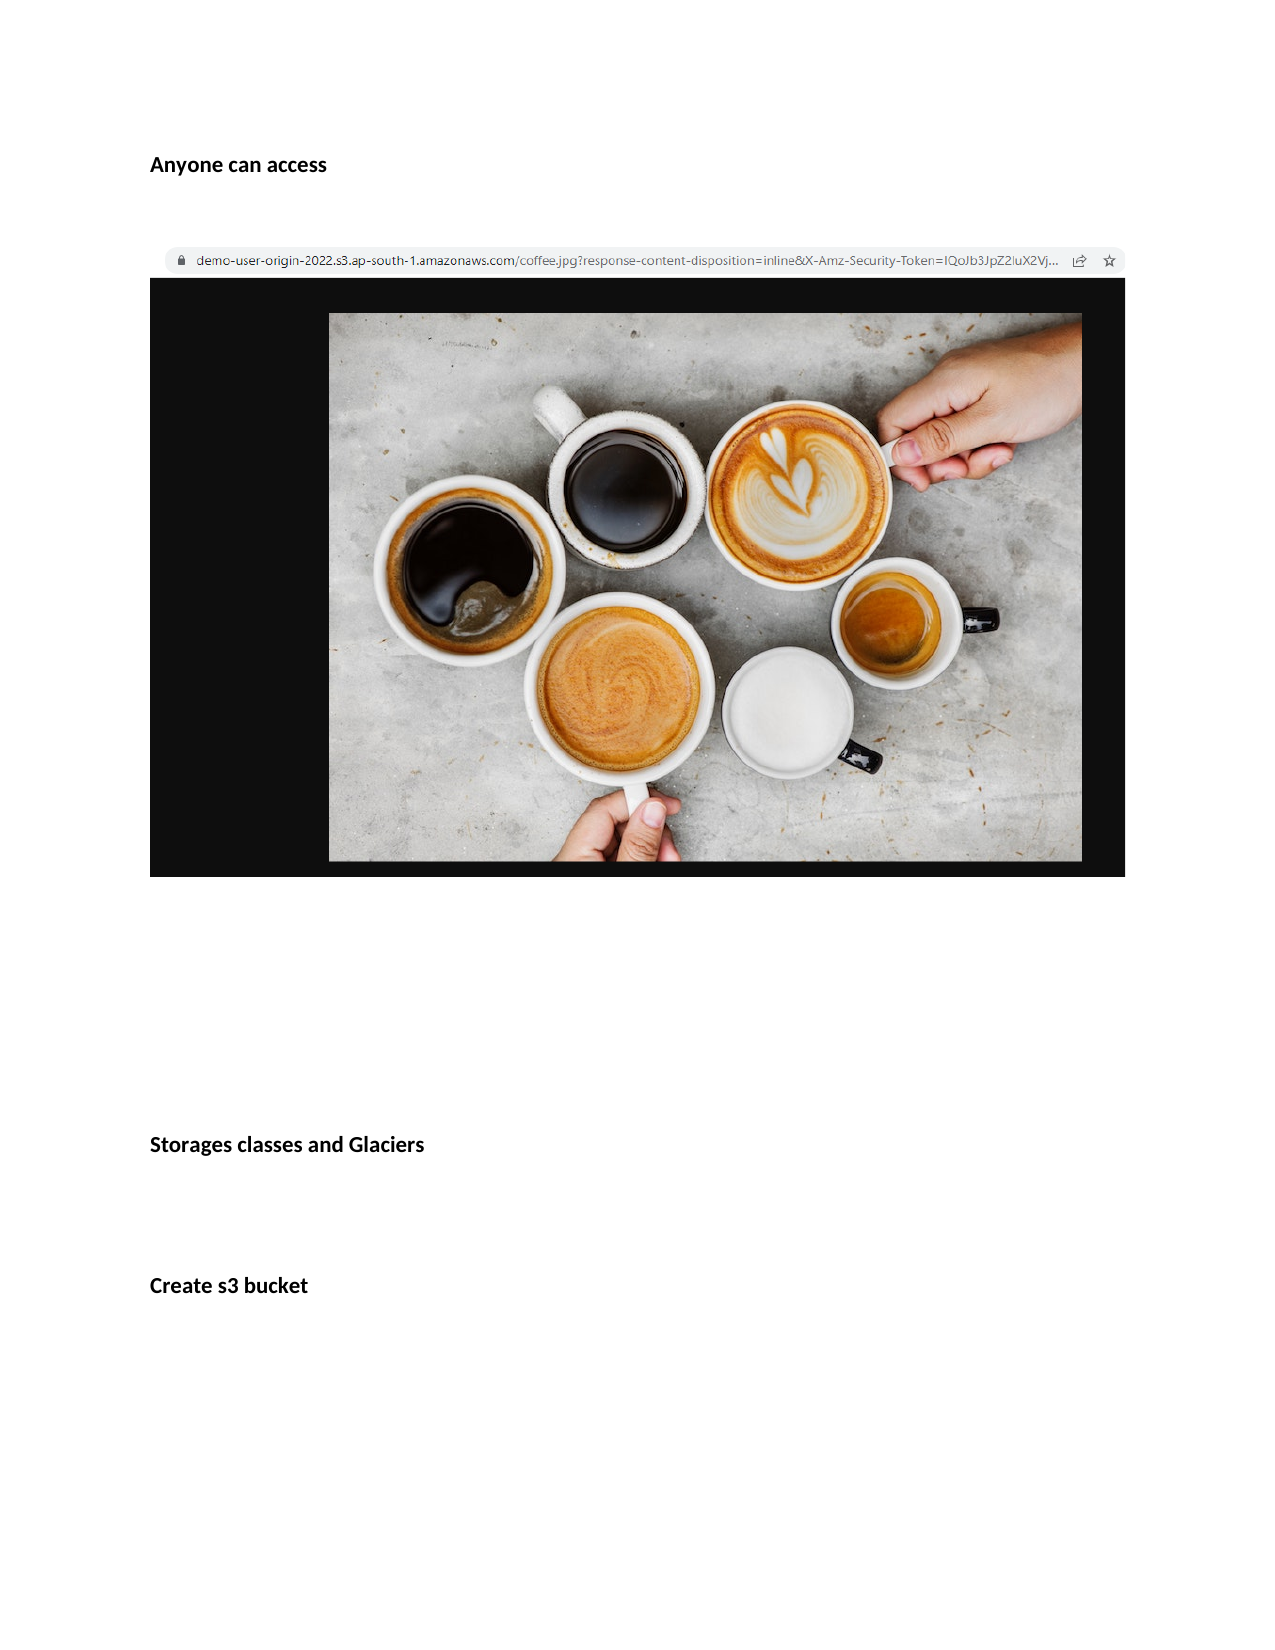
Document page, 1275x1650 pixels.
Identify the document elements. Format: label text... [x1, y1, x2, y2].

picture [150, 243, 1125, 877]
text Storages classes and Glaciers [150, 1130, 1125, 1158]
text Create s3 bucket [150, 1271, 1125, 1299]
text Anyone can access [150, 150, 1125, 178]
